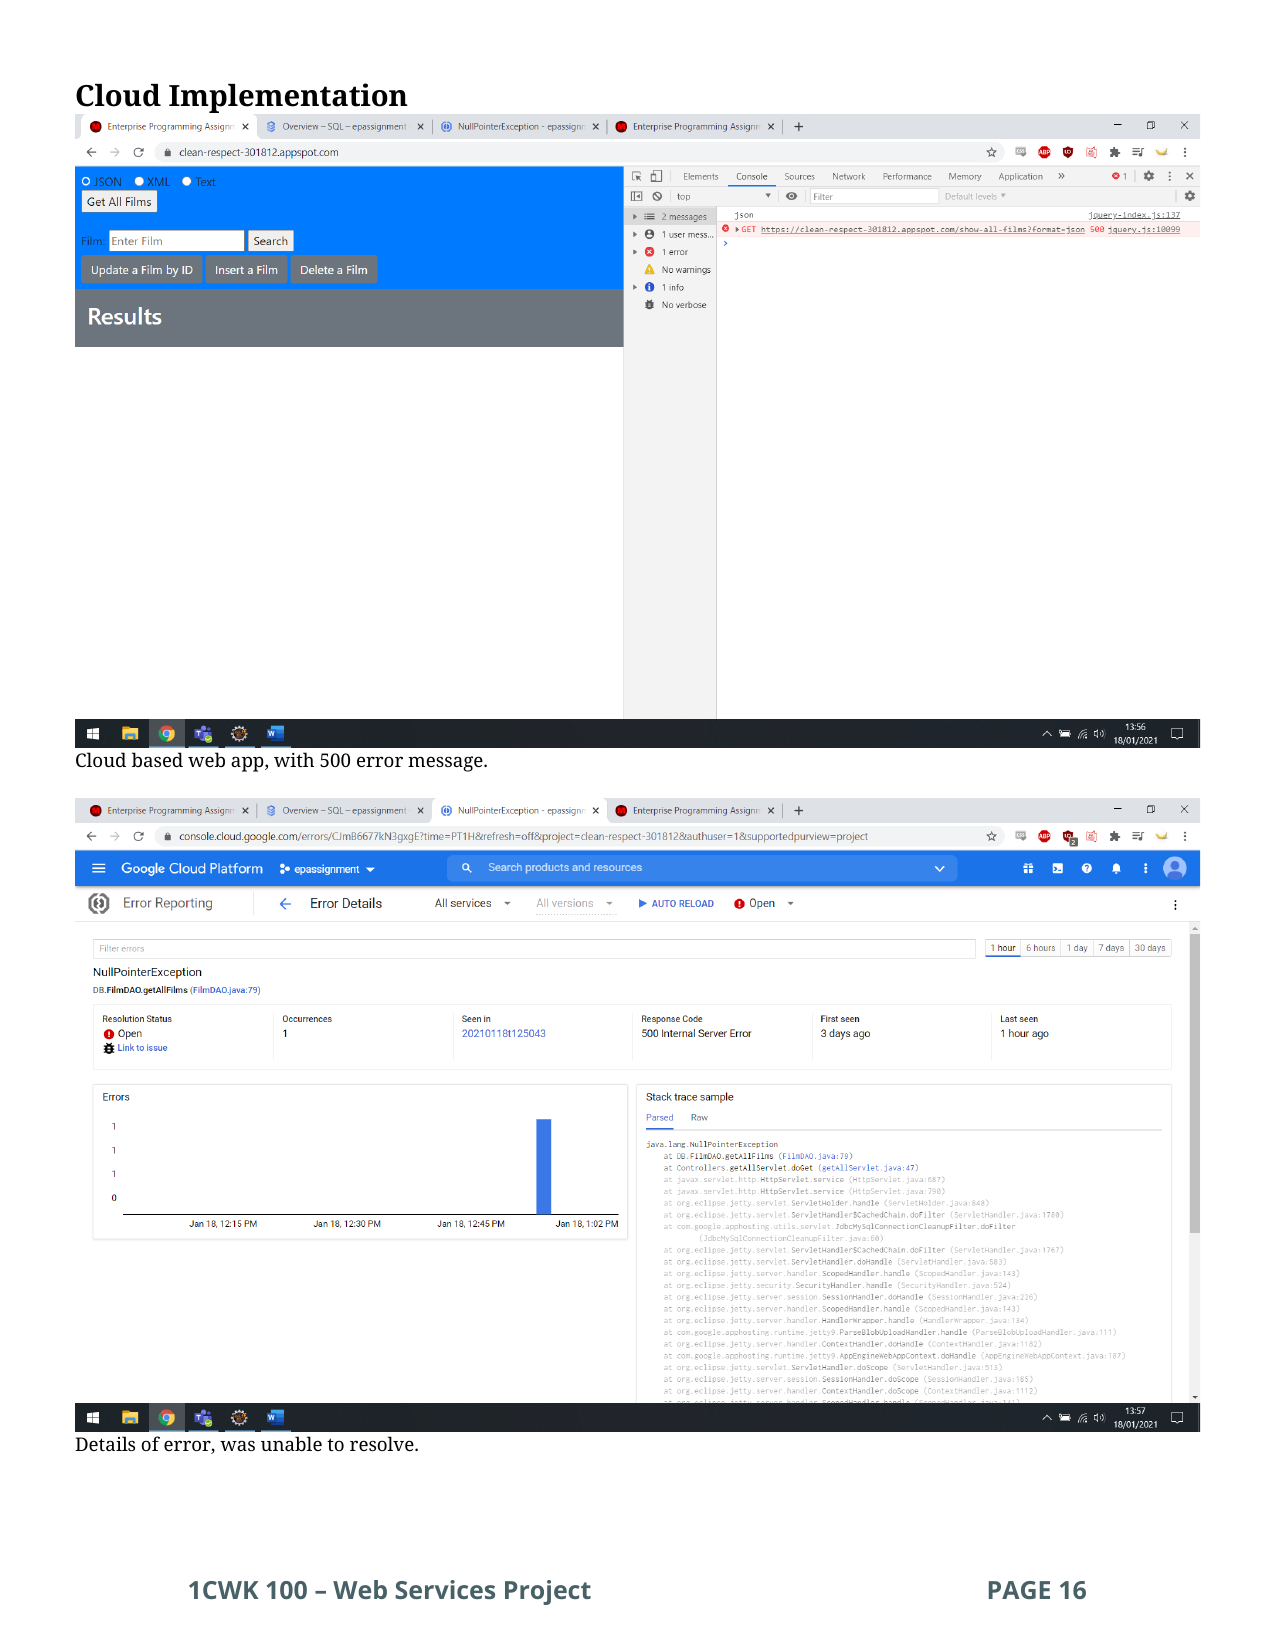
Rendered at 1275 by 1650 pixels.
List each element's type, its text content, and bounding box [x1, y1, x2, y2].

picture [75, 798, 1200, 1432]
picture [75, 114, 1200, 748]
text Details of error, was unable to resolve. [75, 1432, 1200, 1457]
text Cloud Implementation [75, 75, 1200, 114]
text Cloud based web app, with 500 error message. [75, 748, 1200, 773]
